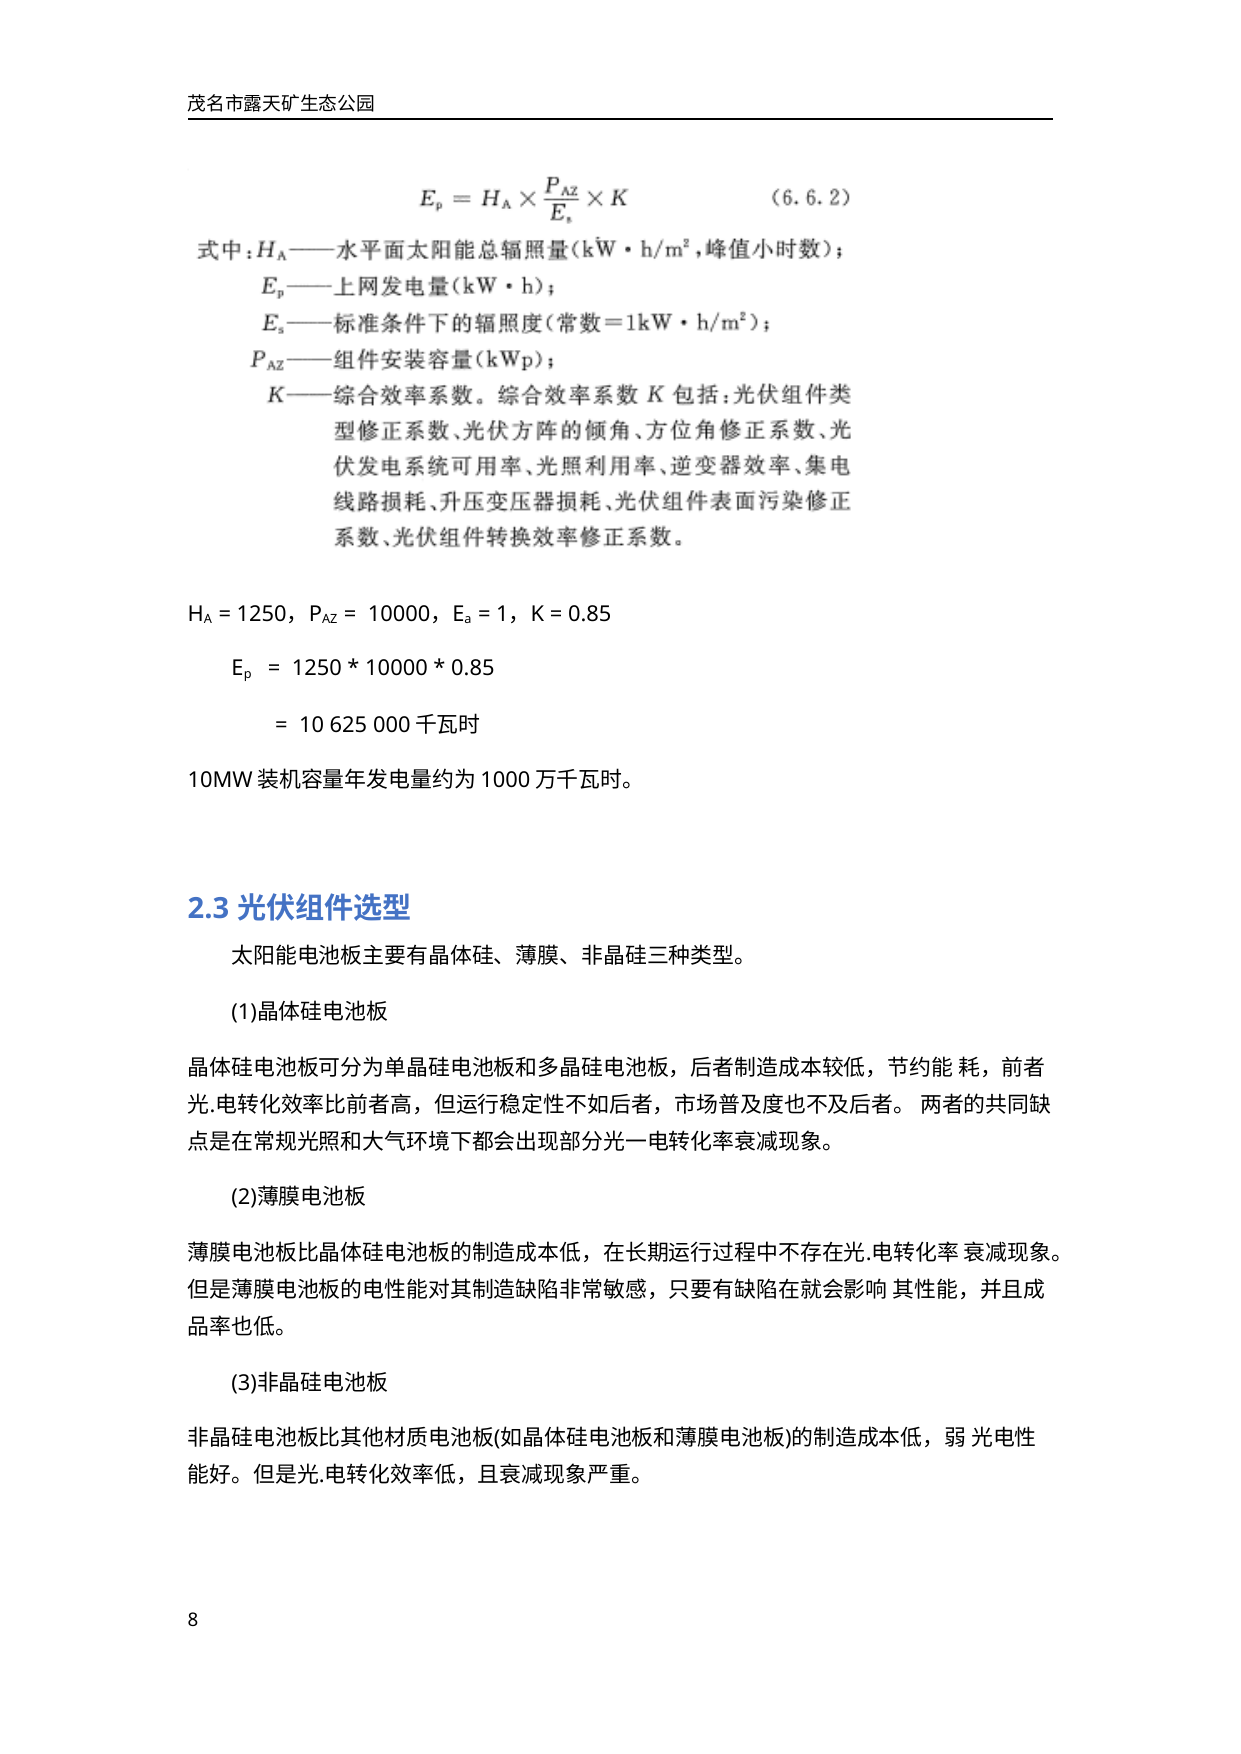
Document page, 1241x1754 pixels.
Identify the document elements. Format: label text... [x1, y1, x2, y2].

text Ep = 1250 * 10000 * 0.85 [187, 651, 1053, 683]
text 薄膜电池板比晶体硅电池板的制造成本低，在长期运行过程中不存在光.电转化率 衰减现象。但是薄膜电池板的电性能对其制造缺陷非常敏感，只要有缺陷在就会影响 其性能，并且成品率也低。 [187, 1234, 1053, 1341]
text 10MW装机容量年发电量约为1000万千瓦时。 [187, 762, 1053, 794]
text (1)晶体硅电池板 [187, 994, 1053, 1026]
text (2)薄膜电池板 [187, 1179, 1053, 1211]
text = 10 625 000千瓦时 [231, 706, 1053, 739]
text 非晶硅电池板比其他材质电池板(如晶体硅电池板和薄膜电池板)的制造成本低，弱 光电性能好。但是光.电转化效率低，且衰减现象严重。 [187, 1420, 1053, 1489]
subtitle 2.3 光伏组件选型 [187, 873, 1053, 938]
text (3)非晶硅电池板 [187, 1364, 1053, 1397]
text 太阳能电池板主要有晶体硅、薄膜、非晶硅三种类型。 [187, 938, 1053, 971]
text 晶体硅电池板可分为单晶硅电池板和多晶硅电池板，后者制造成本较低，节约能 耗，前者光.电转化效率比前者高，但运行稳定性不如后者，市场普及度也不及后者。 两者的共同缺点是在常规光照和大气环境下都会出现部分光一电转化率衰减现象。 [187, 1049, 1053, 1156]
text HA = 1250，PAZ = 10000，Ea = 1，K = 0.85 [187, 595, 1053, 628]
picture [187, 164, 886, 559]
